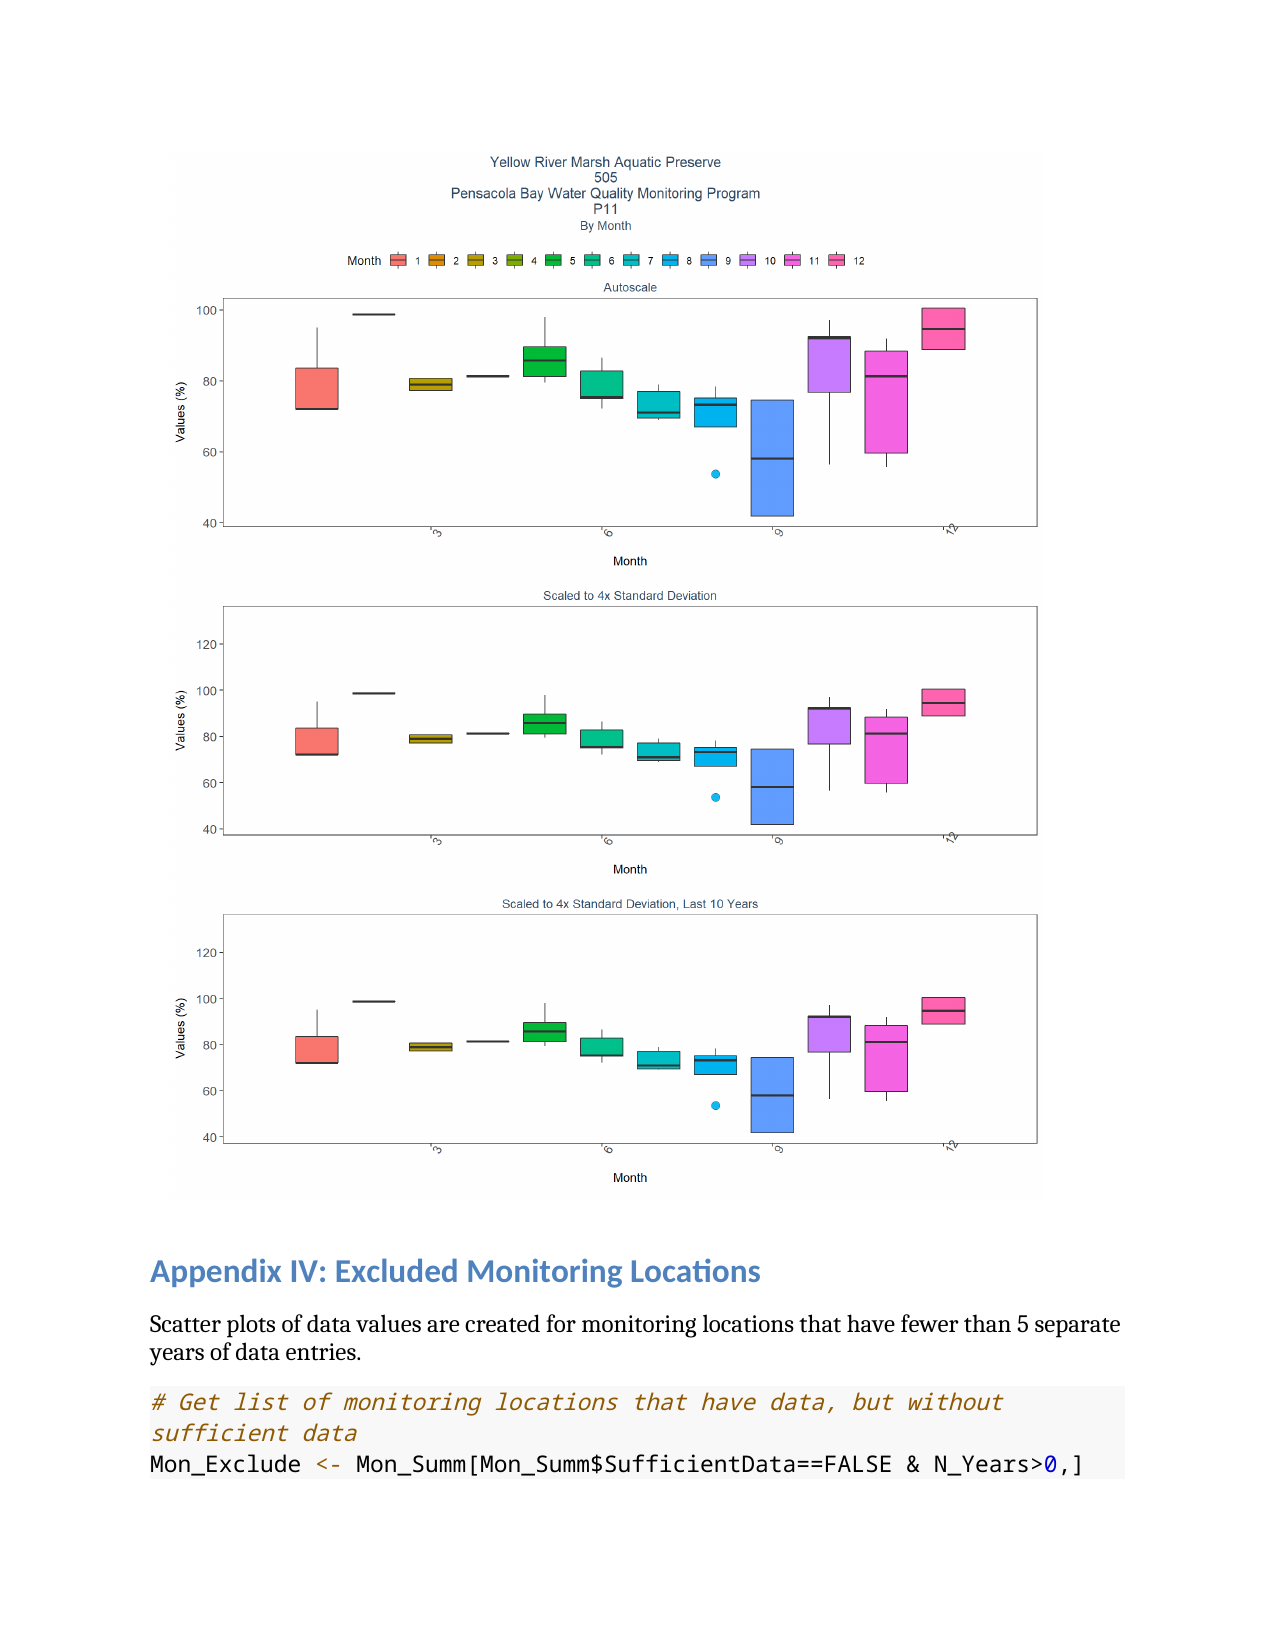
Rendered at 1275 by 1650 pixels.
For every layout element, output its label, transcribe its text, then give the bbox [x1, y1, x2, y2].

picture [168, 150, 1044, 1200]
subtitle Appendix IV: Excluded Monitoring Locations [150, 1250, 1125, 1291]
text Scatter plots of data values are created for monitoring locations that have fewer than 5 separate years of data entries. [150, 1309, 1125, 1367]
